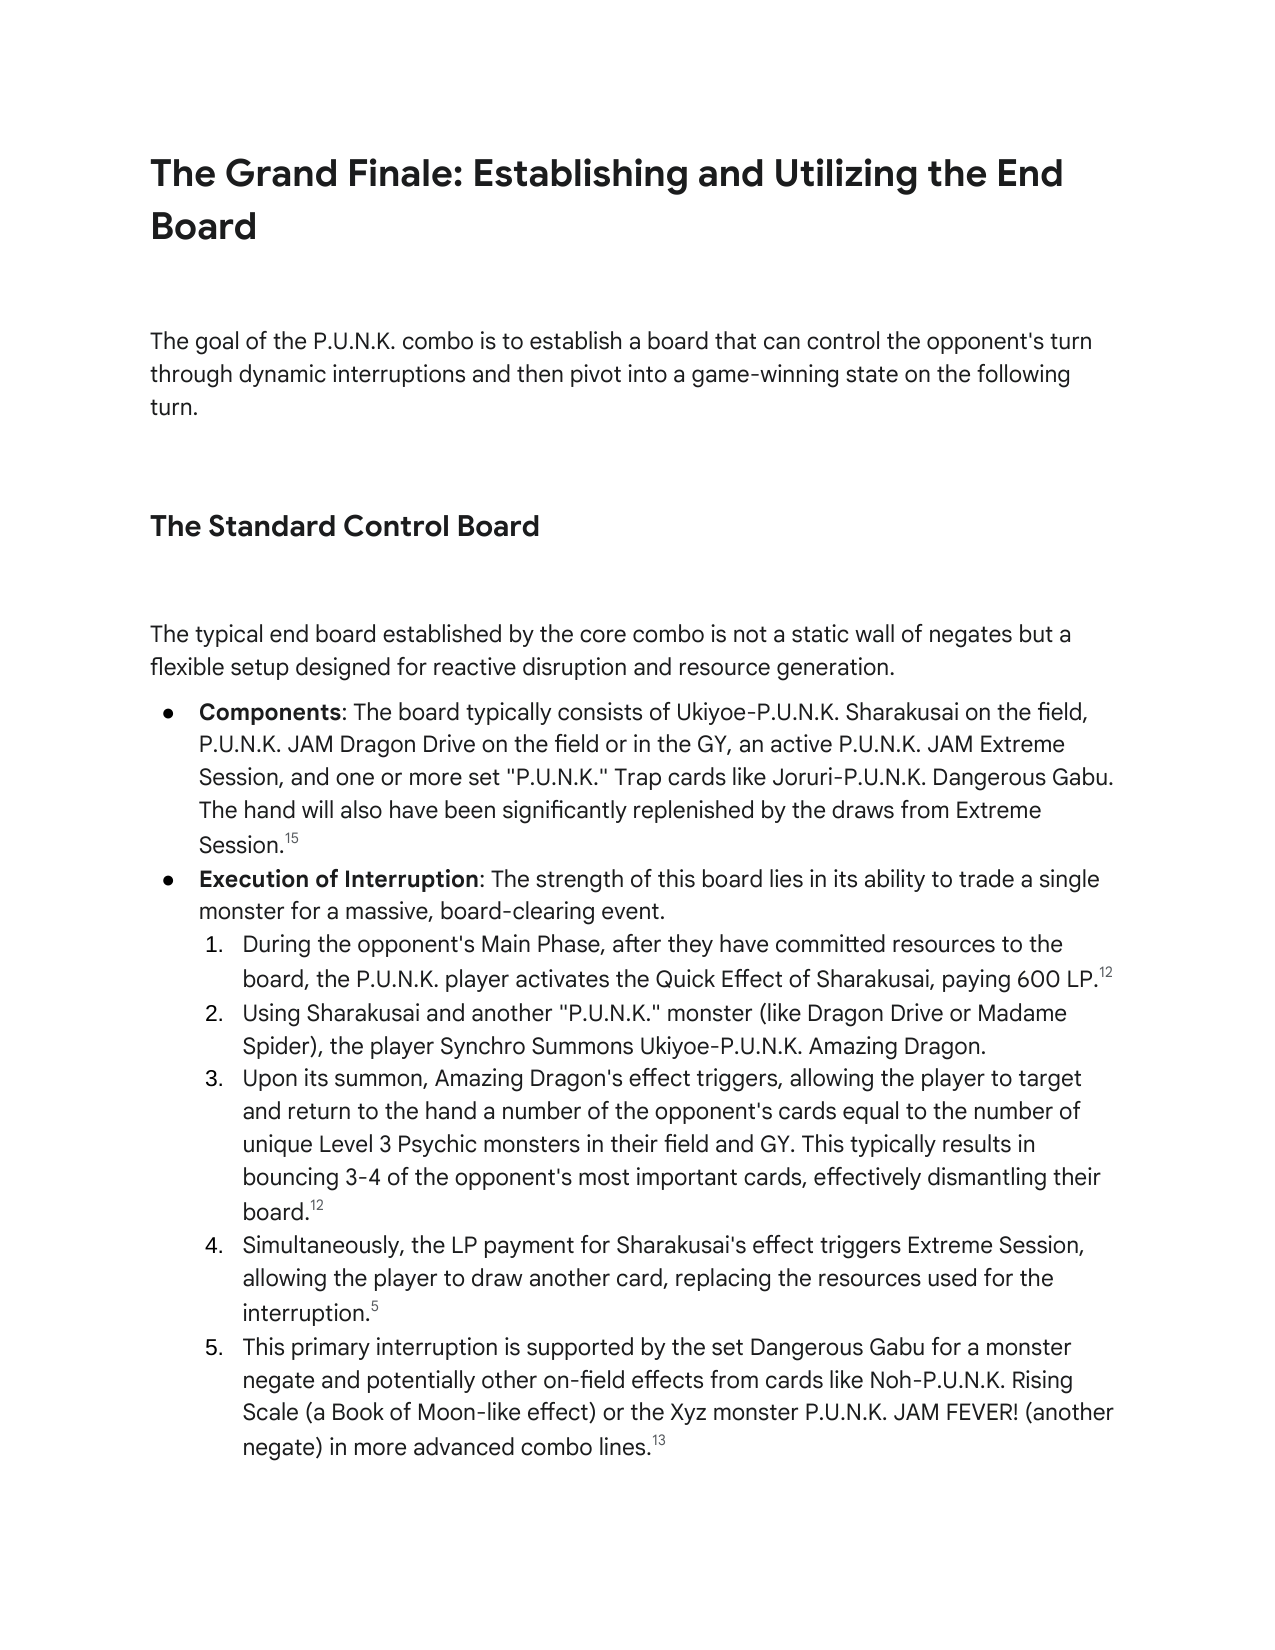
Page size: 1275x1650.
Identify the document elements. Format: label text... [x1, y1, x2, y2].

list During the opponent's Main Phase, after they have committed resources to the board, the P.U.N.K. player activates the Quick Effect of Sharakusai, paying 600 LP.12 [205, 930, 1125, 995]
list Execution of Interruption: The strength of this board lies in its ability to trade a single monster for a massive, board-clearing event. [161, 865, 1125, 926]
text The typical end board established by the core combo is not a static wall of negates but a flexible setup designed for reactive disruption and resource generation. [150, 620, 1125, 681]
subtitle The Standard Control Board [150, 508, 1125, 545]
list Simultaneously, the LP payment for Sharakusai's effect triggers Extreme Session, allowing the player to draw another card, replacing the resources used for the interruption.5 [205, 1232, 1125, 1329]
list Using Sharakusai and another "P.U.N.K." monster (like Dragon Drive or Madame Spider), the player Synchro Summons Ukiyoe-P.U.N.K. Amazing Dragon. [205, 999, 1125, 1061]
subtitle The Grand Finale: Establishing and Utilizing the End Board [150, 150, 1125, 251]
list This primary interruption is supported by the set Dangerous Gabu for a monster negate and potentially other on-field effects from cards like Noh-P.U.N.K. Rising Scale (a Book of Moon-like effect) or the Xyz monster P.U.N.K. JAM FEVER! (another negate) in more advanced combo lines.13 [205, 1333, 1125, 1463]
list Upon its summon, Amazing Dragon's effect triggers, allowing the player to target and return to the hand a number of the opponent's cards equal to the number of unique Level 3 Psychic monsters in their field and GY. This typically results in bouncing 3-4 of the opponent's most important cards, effectively dismantling their board.12 [205, 1064, 1125, 1227]
text The goal of the P.U.N.K. combo is to establish a board that can control the opponent's turn through dynamic interruptions and then pivot into a game-winning state on the following turn. [150, 327, 1125, 421]
list Components: The board typically consists of Ukiyoe-P.U.N.K. Sharakusai on the field, P.U.N.K. JAM Dragon Drive on the field or in the GY, an active P.U.N.K. JAM Extreme Session, and one or more set "P.U.N.K." Trap cards like Joruri-P.U.N.K. Dangerous Gabu. The hand will also have been significantly replenished by the draws from Extreme Session.15 [161, 698, 1125, 861]
